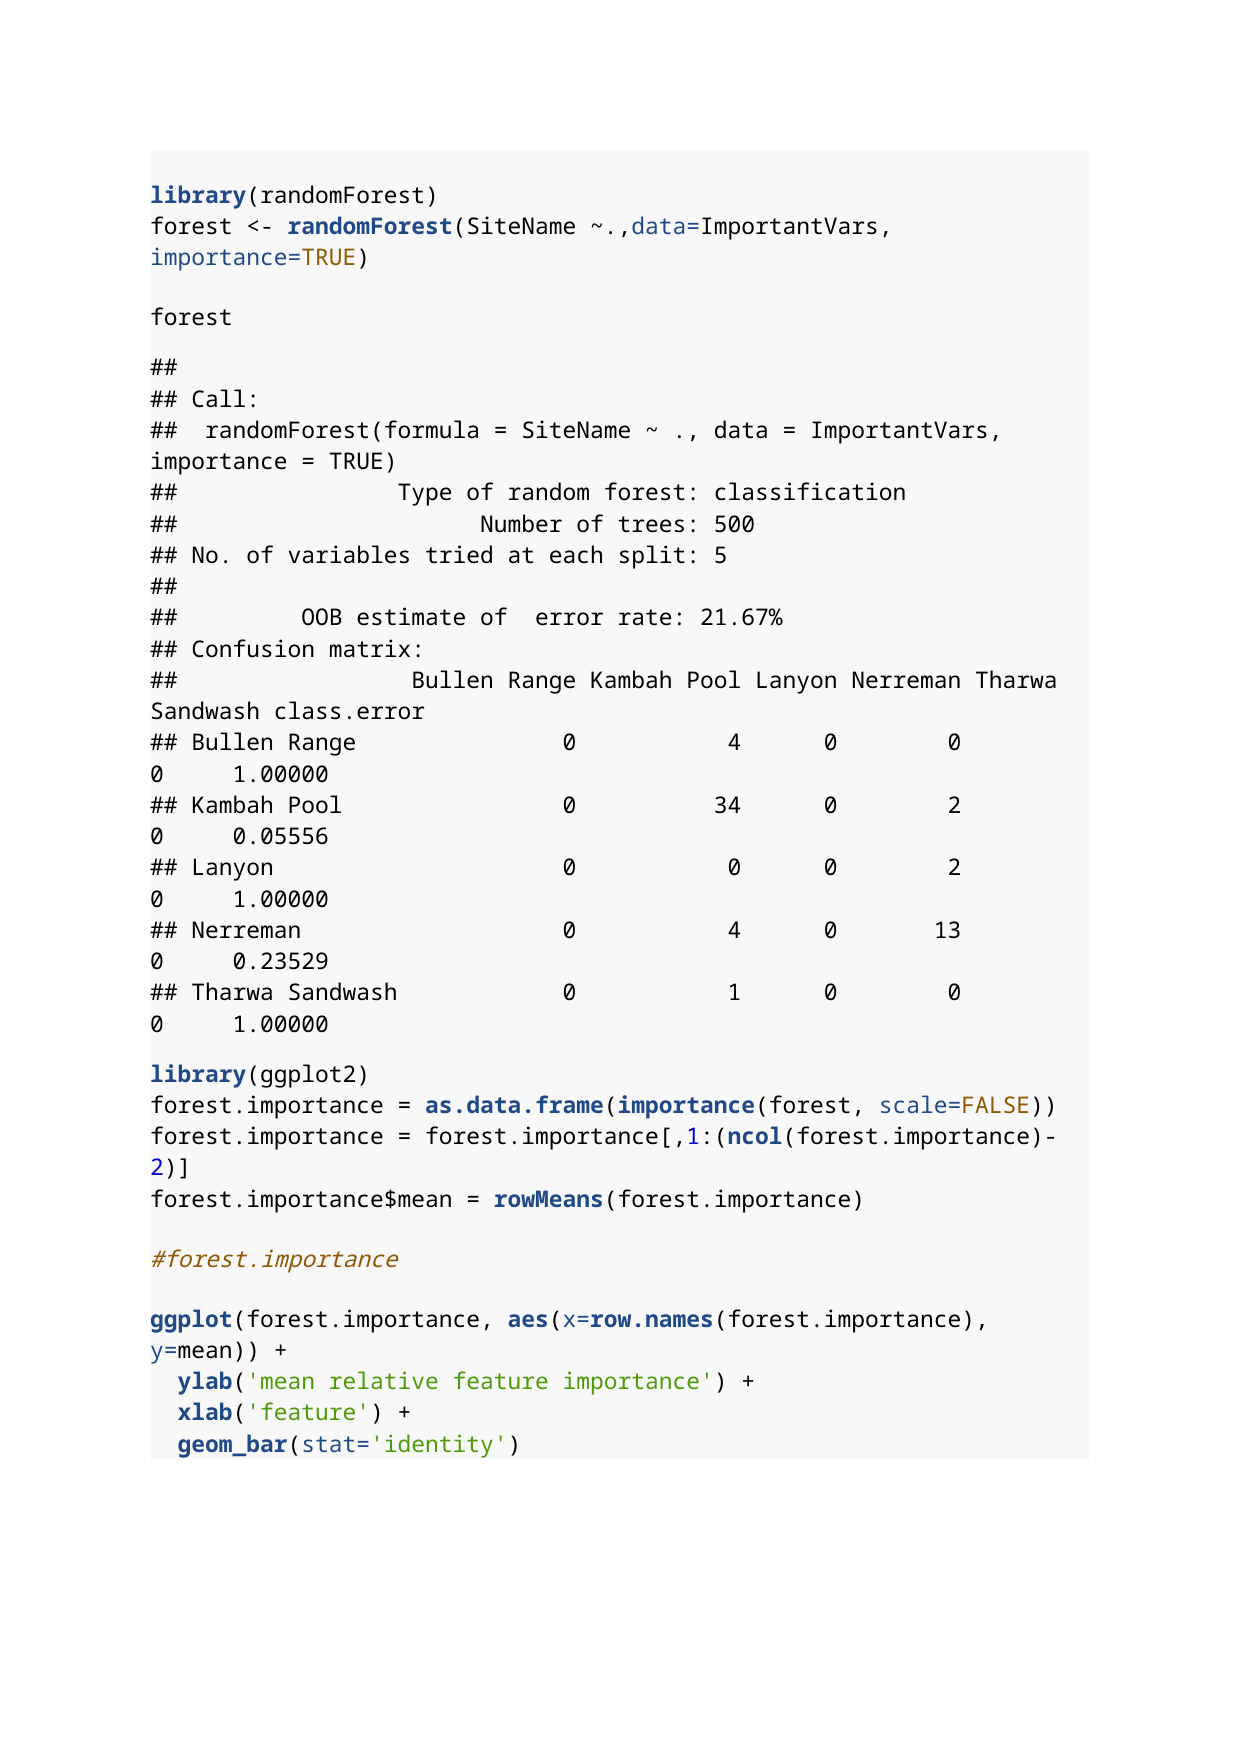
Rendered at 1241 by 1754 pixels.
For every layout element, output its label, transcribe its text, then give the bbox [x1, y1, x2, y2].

text ## ## Call: ## randomForest(formula = SiteName ~ ., data = ImportantVars, importance = TRUE) ## Type of random forest: classification ## Number of trees: 500 ## No. of variables tried at each split: 5 ## ## OOB estimate of error rate: 21.67% ## Confusion matrix: ## Bullen Range Kambah Pool Lanyon Nerreman Tharwa Sandwash class.error ## Bullen Range 0 4 0 0 0 1.00000 ## Kambah Pool 0 34 0 2 0 0.05556 ## Lanyon 0 0 0 2 0 1.00000 ## Nerreman 0 4 0 13 0 0.23529 ## Tharwa Sandwash 0 1 0 0 0 1.00000 [150, 351, 1090, 1039]
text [150, 150, 1090, 332]
text library(ggplot2) forest.importance = as.data.frame(importance(forest, scale=FALSE)) forest.importance = forest.importance[,1:(ncol(forest.importance)-2)] forest.importance$mean = rowMeans(forest.importance) #forest.importance ggplot(forest.importance, aes(x=row.names(forest.importance), y=mean)) + ylab('mean relative feature importance') + xlab('feature') + geom_bar(stat='identity') [150, 1057, 1090, 1459]
